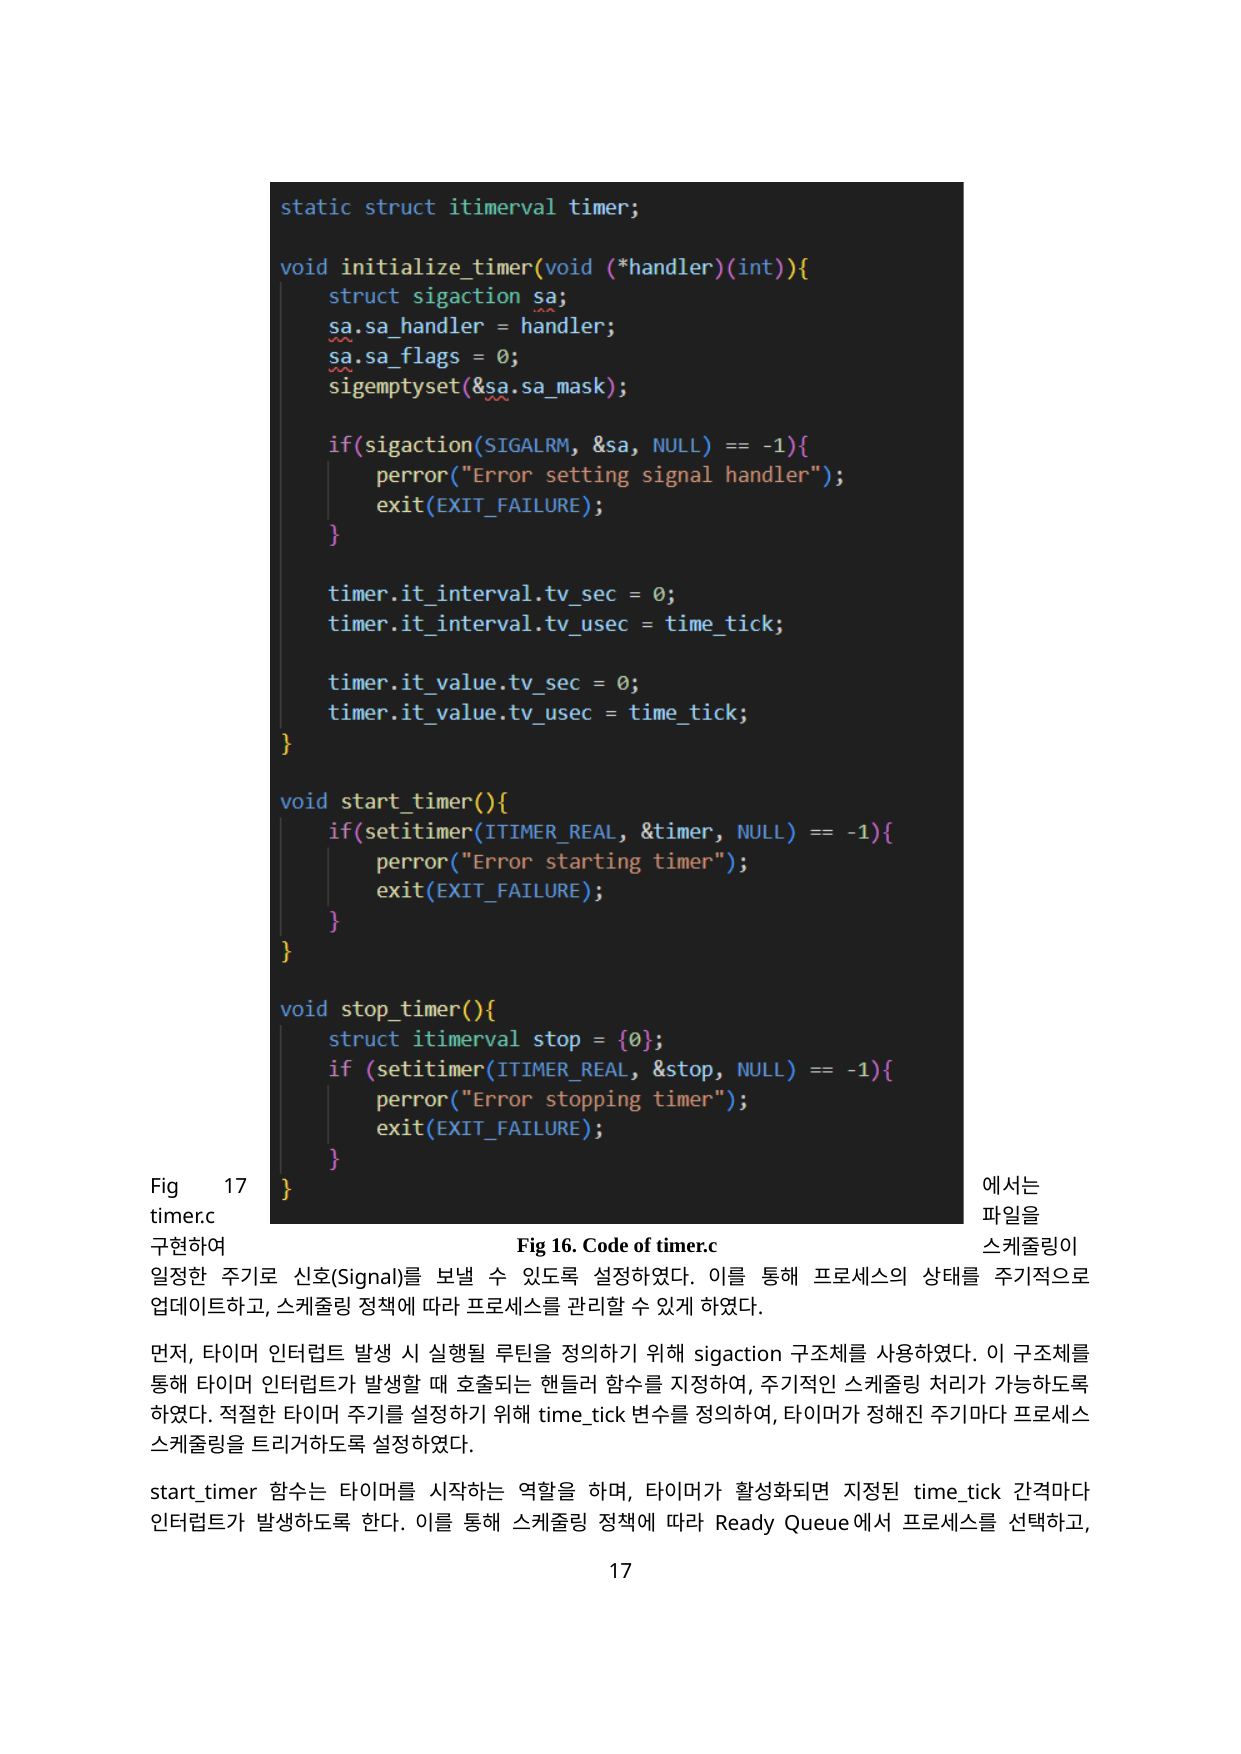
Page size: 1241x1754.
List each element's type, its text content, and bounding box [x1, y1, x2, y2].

picture [270, 182, 964, 1224]
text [150, 1476, 1090, 1536]
text 먼저, 타이머 인터럽트 발생 시 실행될 루틴을 정의하기 위해 sigaction 구조체를 사용하였다. 이 구조체를 통해 타이머 인터럽트가 발생할 때 호출되는 핸들러 함수를 지정하여, 주기적인 스케줄링 처리가 가능하도록 하였다. 적절한 타이머 주기를 설정하기 위해 time_tick 변수를 정의하여, 타이머가 정해진 주기마다 프로세스 스케줄링을 트리거하도록 설정하였다. [150, 1338, 1090, 1459]
text Fig 17에서는 timer.c 파일을 구현하여 스케줄링이 일정한 주기로 신호(Signal)를 보낼 수 있도록 설정하였다. 이를 통해 프로세스의 상태를 주기적으로 업데이트하고, 스케줄링 정책에 따라 프로세스를 관리할 수 있게 하였다. [150, 1169, 1090, 1321]
